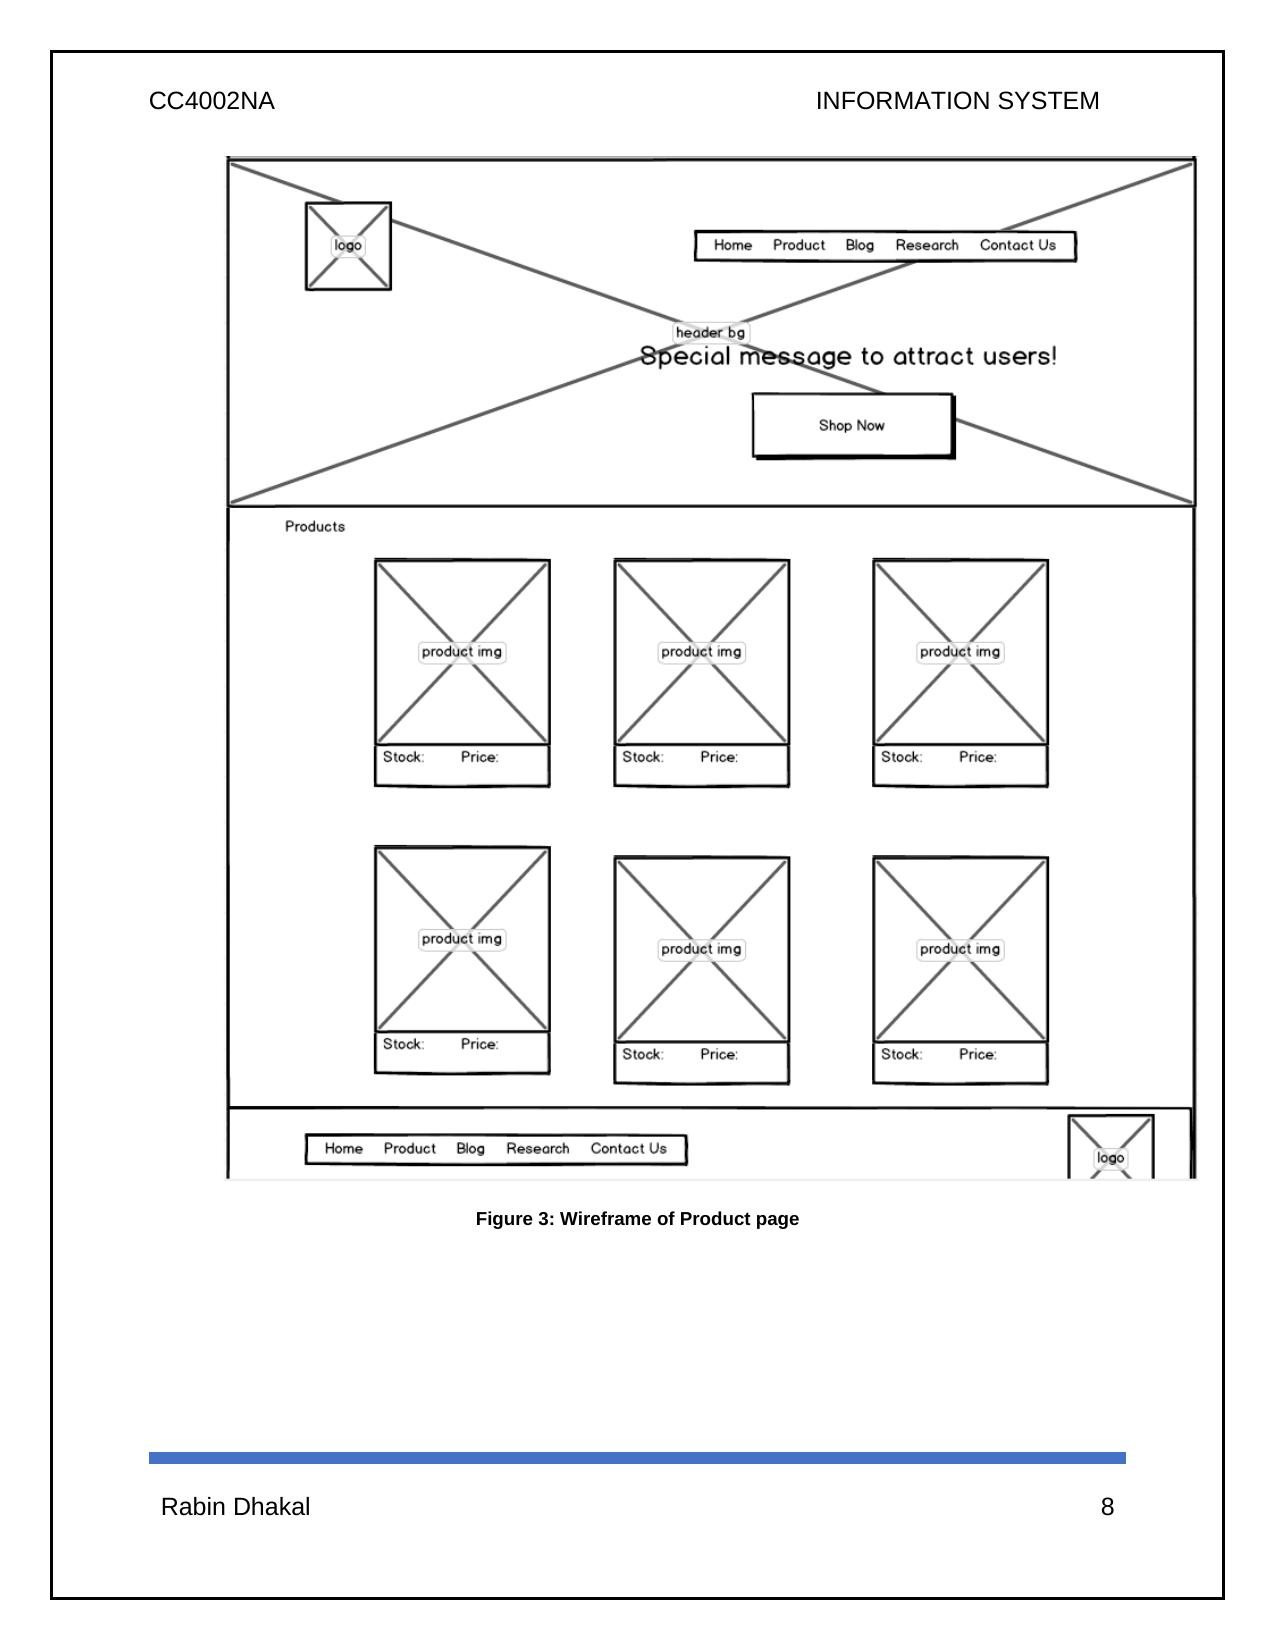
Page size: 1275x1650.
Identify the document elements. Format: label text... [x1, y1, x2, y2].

picture [223, 156, 1199, 1181]
